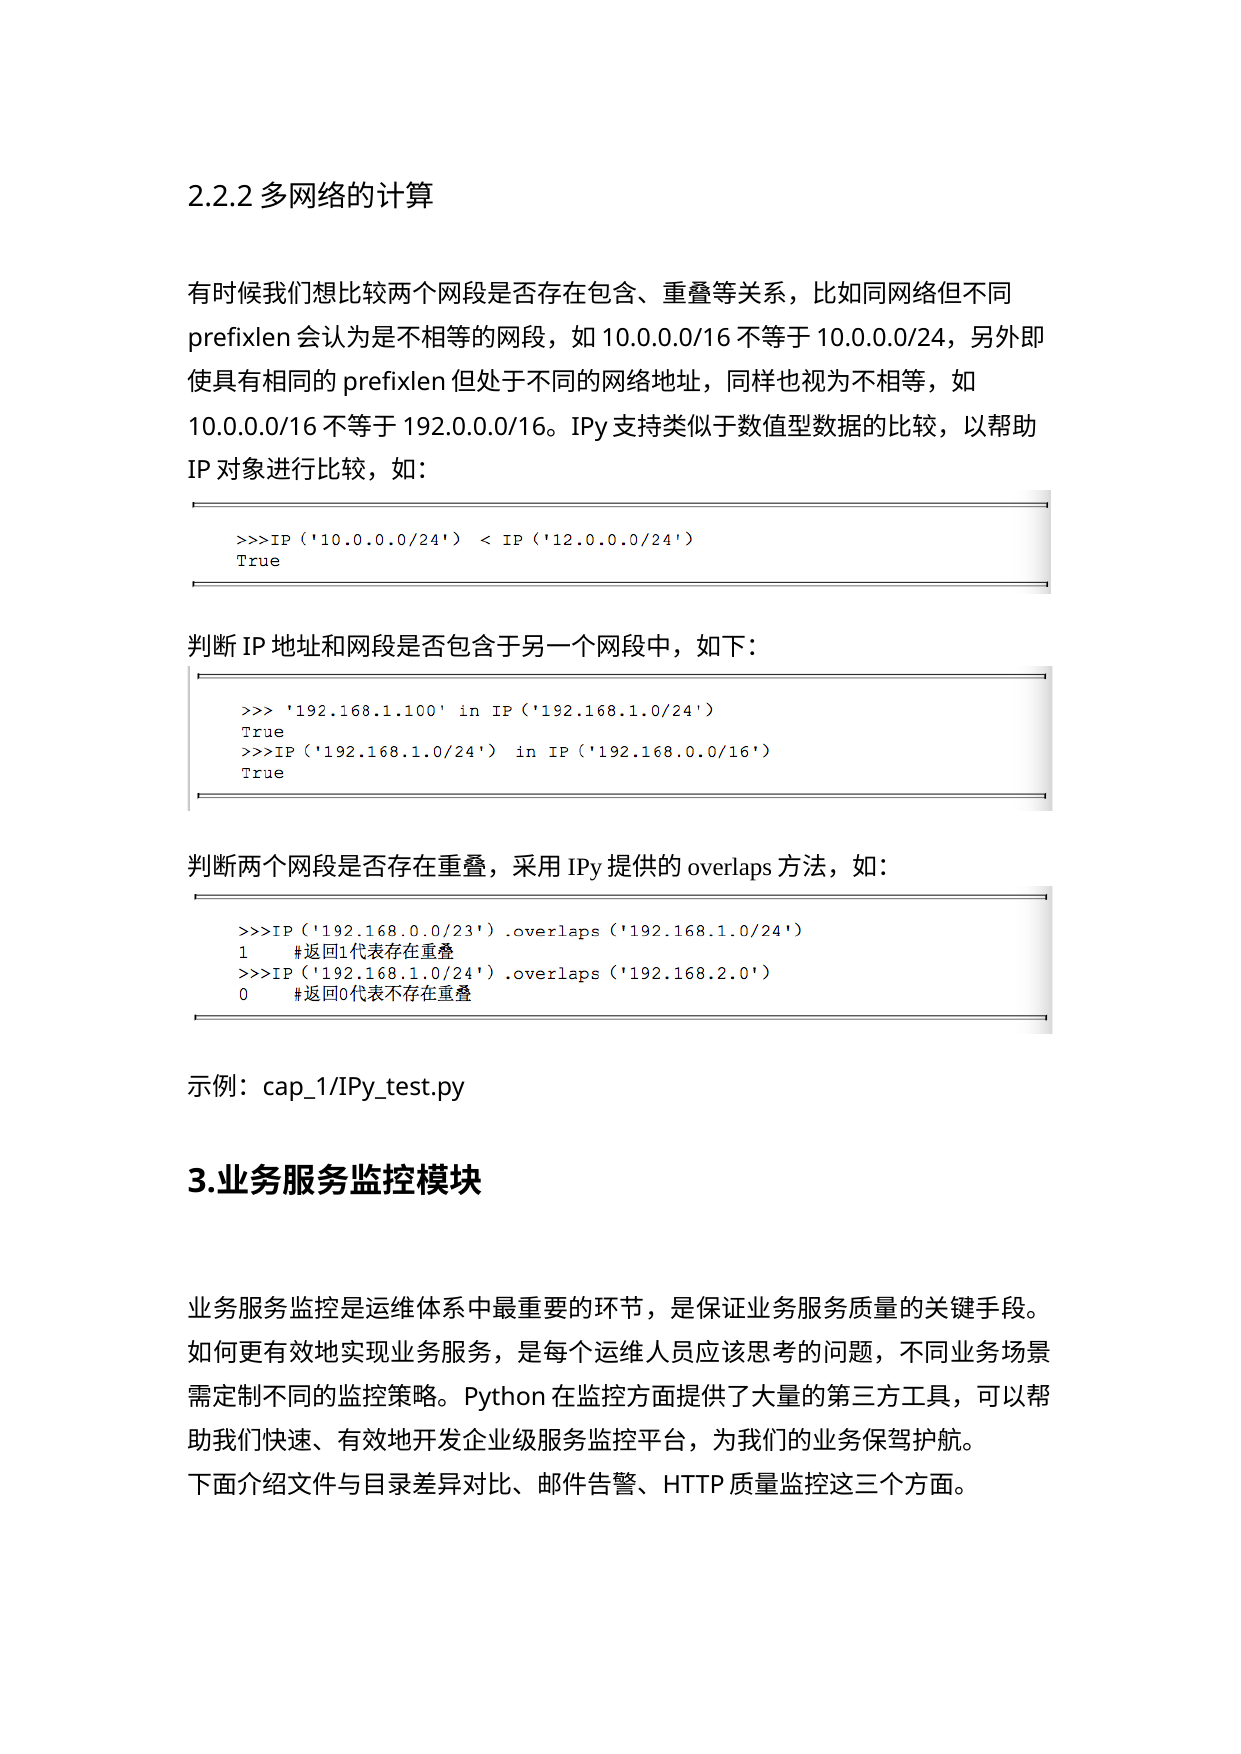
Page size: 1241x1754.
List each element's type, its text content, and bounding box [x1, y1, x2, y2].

subtitle 2.2.2多网络的计算 [187, 172, 1053, 216]
text 业务服务监控是运维体系中最重要的环节，是保证业务服务质量的关键手段。如何更有效地实现业务服务，是每个运维人员应该思考的问题，不同业务场景需定制不同的监控策略。Python在监控方面提供了大量的第三方工具，可以帮助我们快速、有效地开发企业级服务监控平台，为我们的业务保驾护航。 [187, 1285, 1053, 1461]
text 示例：cap_1/IPy_test.py [187, 1063, 1053, 1107]
text 下面介绍文件与目录差异对比、邮件告警、HTTP质量监控这三个方面。 [187, 1461, 1053, 1505]
text 有时候我们想比较两个网段是否存在包含、重叠等关系，比如同网络但不同prefixlen会认为是不相等的网段，如10.0.0.0/16不等于10.0.0.0/24，另外即使具有相同的prefixlen但处于不同的网络地址，同样也视为不相等，如10.0.0.0/16不等于192.0.0.0/16。IPy支持类似于数值型数据的比较，以帮助IP对象进行比较，如： [187, 270, 1053, 490]
picture [187, 490, 1051, 594]
picture [187, 886, 1053, 1034]
text 判断两个网段是否存在重叠，采用IPy提供的overlaps方法，如： [187, 811, 1053, 886]
subtitle 3.业务服务监控模块 [187, 1134, 1053, 1222]
picture [187, 666, 1053, 811]
